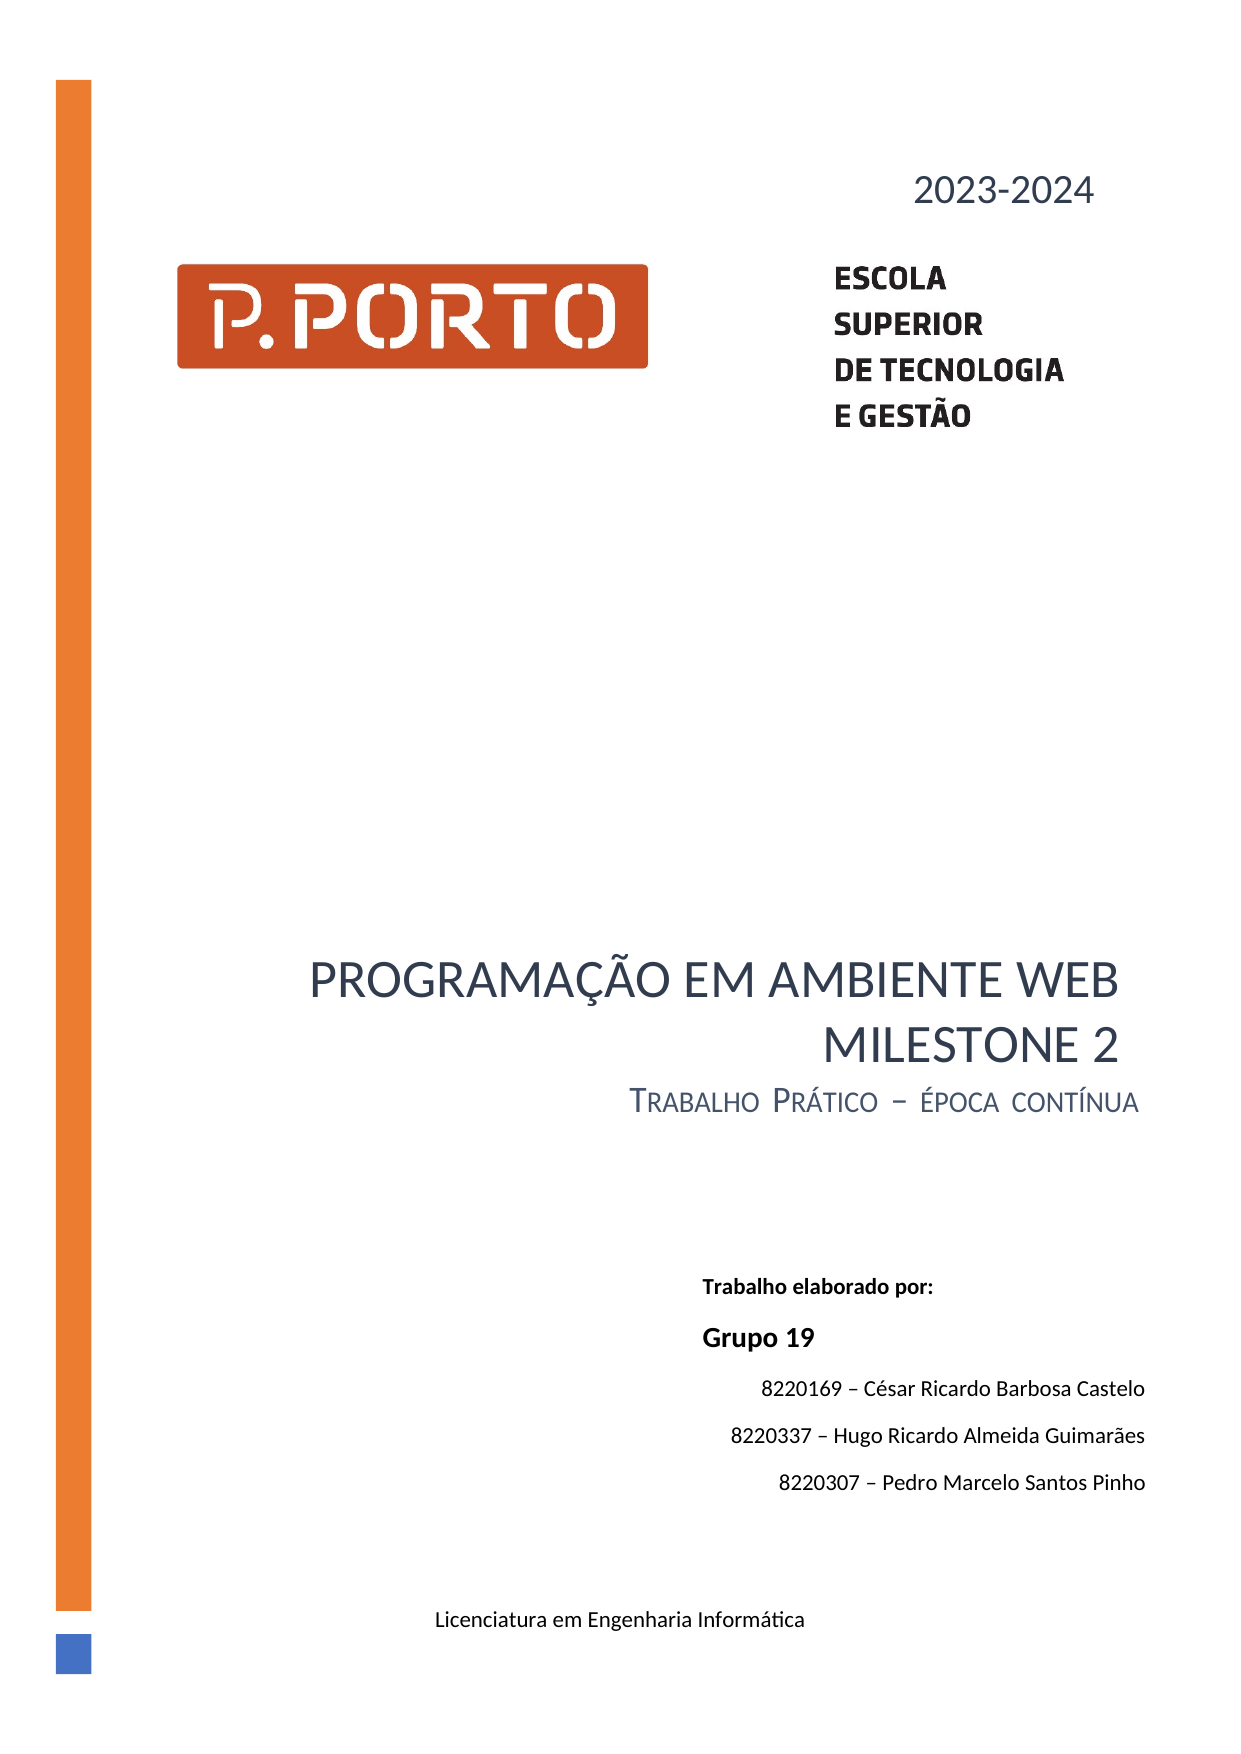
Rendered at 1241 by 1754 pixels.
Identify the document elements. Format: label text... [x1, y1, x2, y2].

text Licenciatura em Engenharia Informática [435, 1605, 1157, 1633]
text 8220169 – César Ricardo Barbosa Castelo 8220337 – Hugo Ricardo Almeida Guimarães 8220307 – Pedro Marcelo Santos Pinho [730, 1374, 1146, 1496]
text 2023-2024 [164, 163, 1094, 213]
subtitle Trabalho elaborado por: [702, 1272, 1157, 1300]
subtitle Grupo 19 [702, 1319, 1157, 1355]
picture [177, 263, 1065, 429]
title PROGRAMAÇÃO EM AMBIENTE WEB [164, 945, 1120, 1010]
title MILESTONE 2 [164, 1010, 1120, 1076]
subtitle TRABALHO PRÁTICO – ÉPOCA CONTÍNUA [629, 1076, 1157, 1122]
